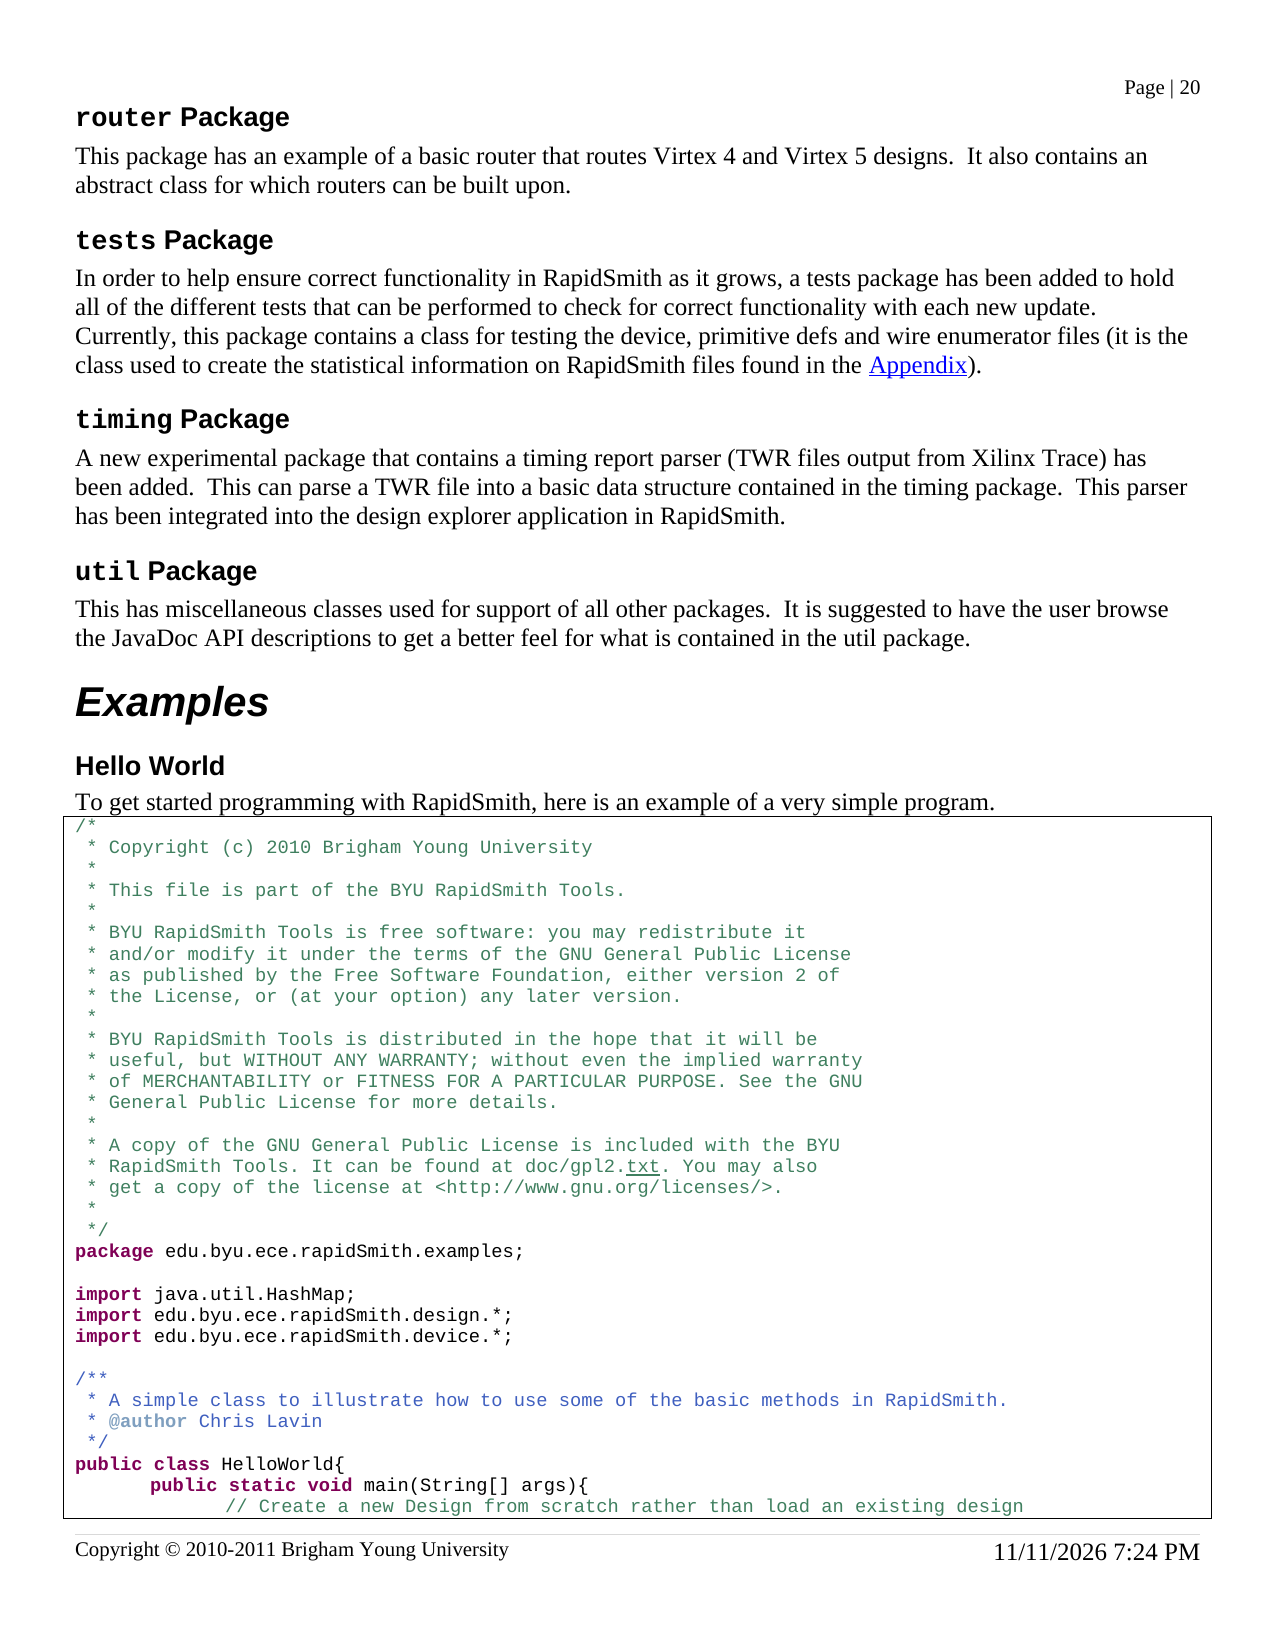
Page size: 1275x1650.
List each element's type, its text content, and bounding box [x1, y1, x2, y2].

text In order to help ensure correct functionality in RapidSmith as it grows, a tests package has been added to hold all of the different tests that can be performed to check for correct functionality with each new update. Currently, this package contains a class for testing the device, primitive defs and wire enumerator files (it is the class used to create the statistical information on RapidSmith files found in the Appendix). [75, 263, 1200, 378]
text This package has an example of a basic router that routes Virtex 4 and Virtex 5 designs. It also contains an abstract class for which routers can be built upon. [75, 141, 1200, 199]
subtitle Examples [75, 677, 1200, 725]
text This has miscellaneous classes used for support of all other packages. It is suggested to have the user browse the JavaDoc API descriptions to get a better feel for what is contained in the util package. [75, 594, 1200, 652]
text To get started programming with RapidSmith, here is an example of a very simple program. [75, 787, 1200, 816]
subtitle tests Package [75, 224, 1200, 257]
subtitle Hello World [75, 750, 1200, 781]
subtitle timing Package [75, 403, 1200, 437]
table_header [64, 817, 1211, 1518]
subtitle router Package [75, 101, 1200, 135]
text A new experimental package that contains a timing report parser (TWR files output from Xilinx Trace) has been added. This can parse a TWR file into a basic data structure contained in the timing package. This parser has been integrated into the design explorer application in RapidSmith. [75, 443, 1200, 529]
subtitle util Package [75, 554, 1200, 588]
